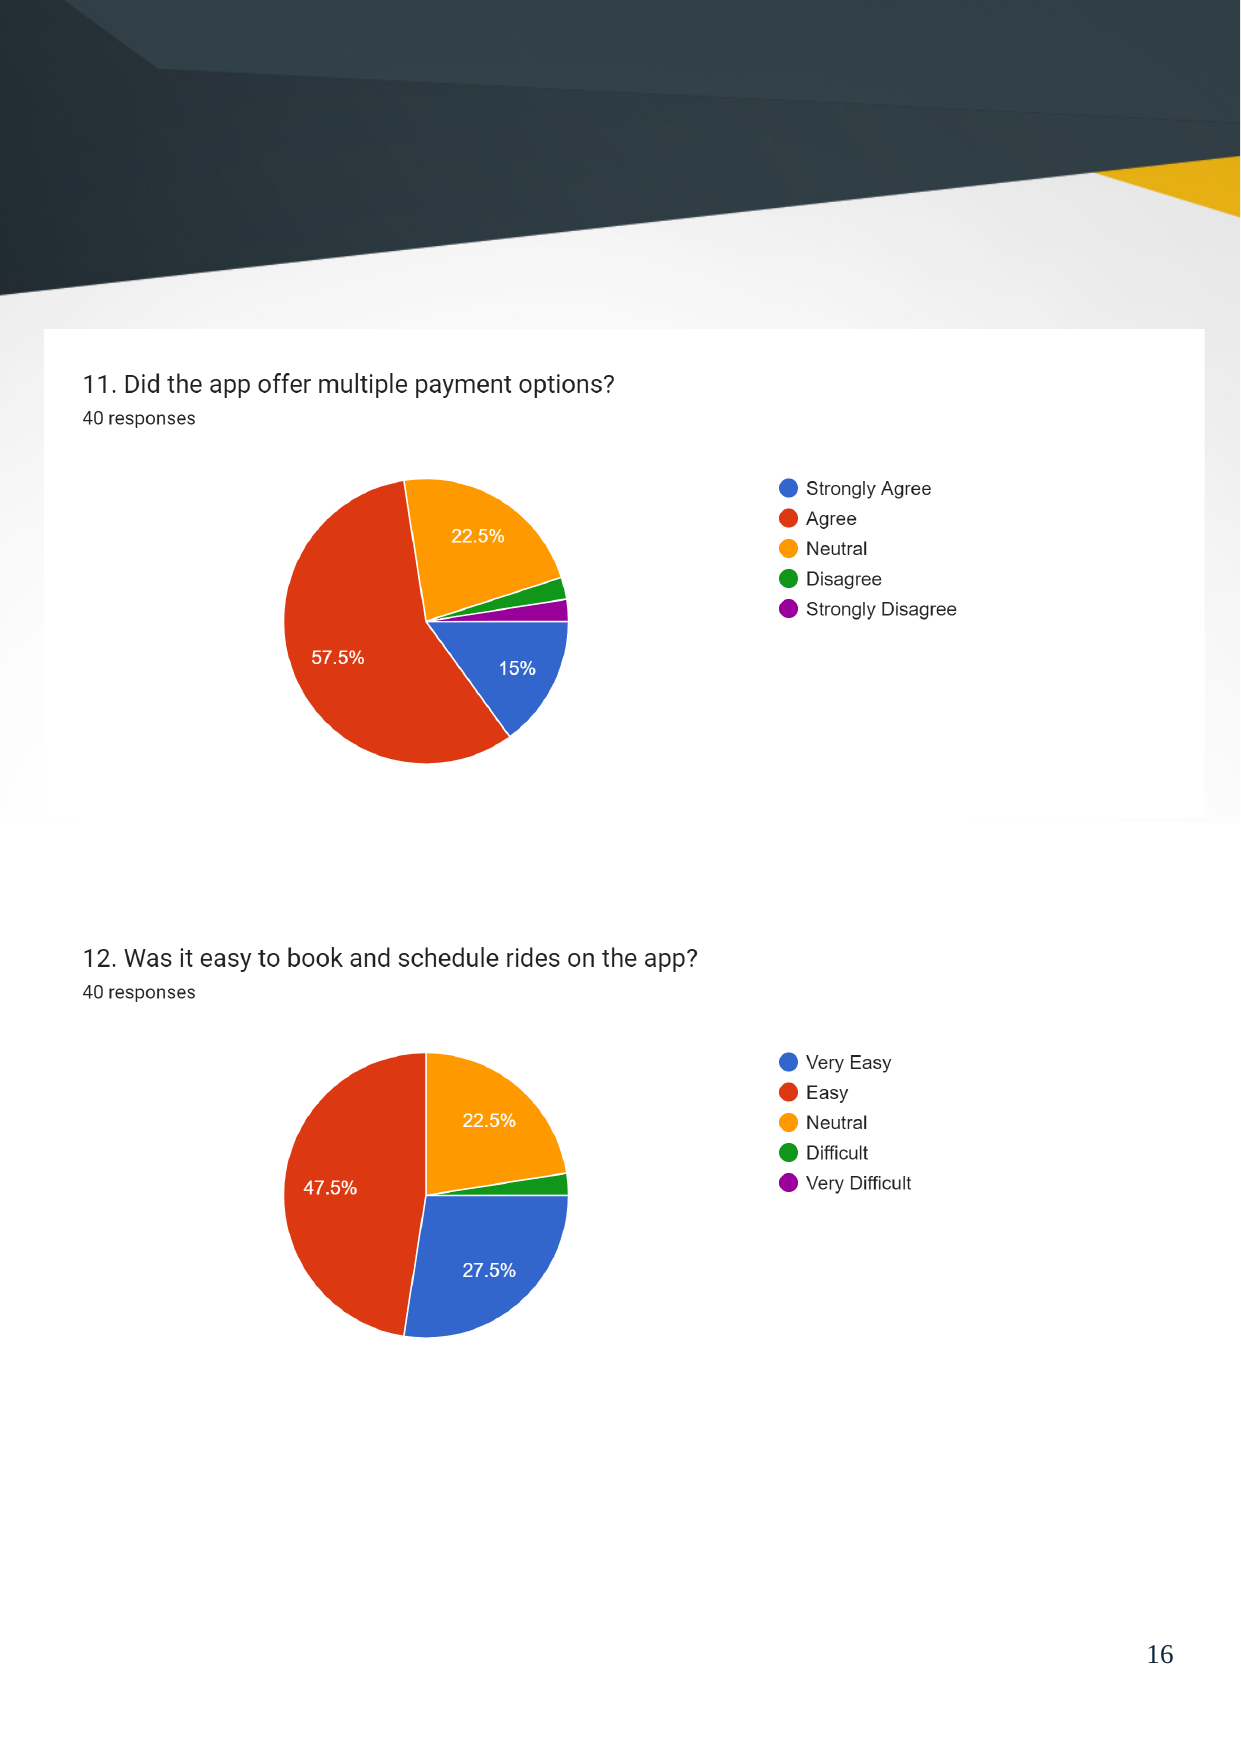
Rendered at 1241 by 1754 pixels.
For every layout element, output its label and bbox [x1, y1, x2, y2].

picture [44, 903, 1205, 1392]
picture [0, 0, 1241, 823]
